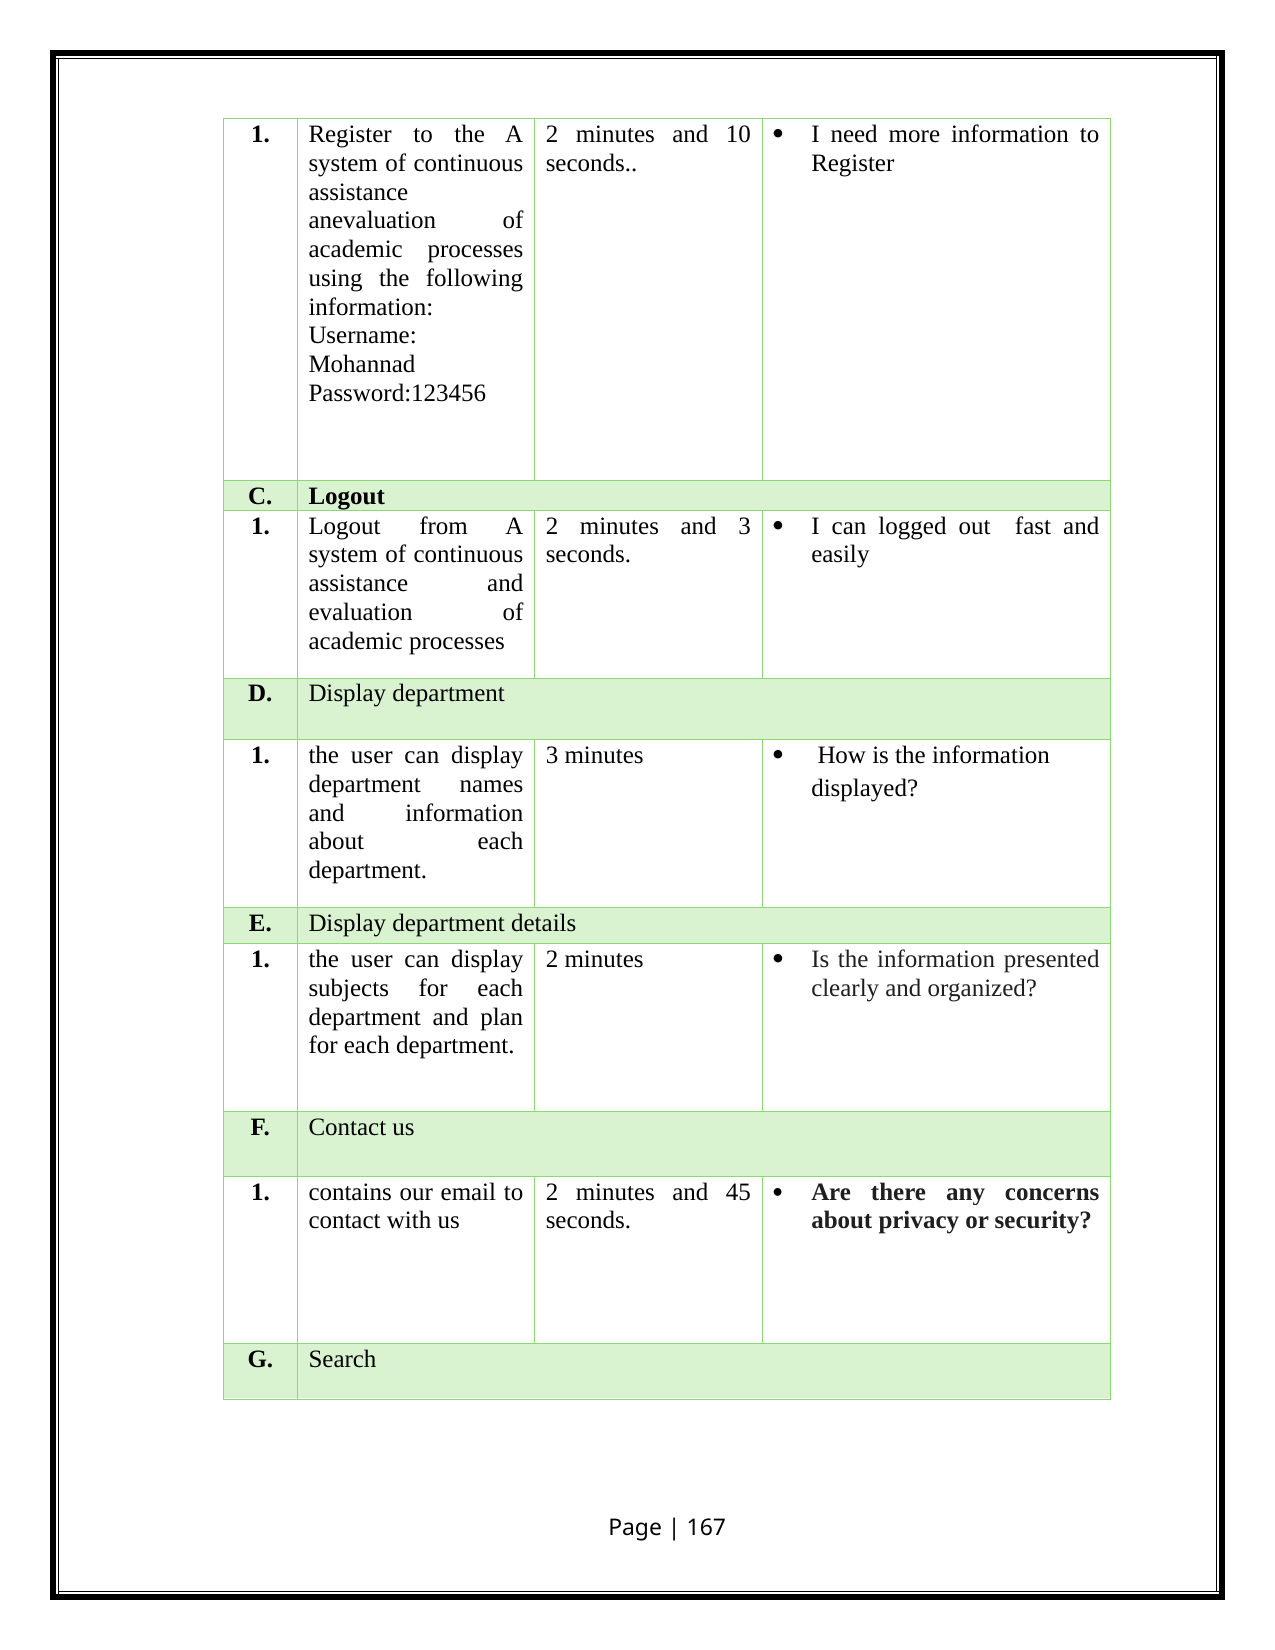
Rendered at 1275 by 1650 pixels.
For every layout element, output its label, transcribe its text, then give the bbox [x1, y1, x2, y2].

table_cell 1. [224, 740, 297, 907]
table_cell Display department details [298, 908, 1110, 943]
table_cell 1. [224, 511, 297, 677]
table_cell the user can display subjects for each department and plan for each department. [298, 944, 534, 1111]
table_cell How is the information displayed? [763, 740, 1110, 907]
table_cell contains our email to contact with us [298, 1177, 534, 1343]
table_cell 2 minutes and 3 seconds. [535, 511, 762, 677]
table_cell I need more information to Register [763, 119, 1110, 480]
table_cell 2 minutes and 10 seconds.. [535, 119, 762, 480]
table_cell Search [298, 1344, 1110, 1398]
table_cell G. [224, 1344, 297, 1398]
table_cell Logout from A system of continuous assistance and evaluation of academic processes [298, 511, 534, 677]
table_cell 1. [224, 119, 297, 480]
table_cell E. [224, 908, 297, 943]
table_cell Register to the A system of continuous assistance anevaluation of academic processes using the following information: Username: Mohannad Password:123456 [298, 119, 534, 480]
table_cell 2 minutes [535, 944, 762, 1111]
table_cell F. [224, 1112, 297, 1176]
table_cell Are there any concerns about privacy or security? [763, 1177, 1110, 1343]
table_cell Display department [298, 679, 1110, 739]
table_cell the user can display department names and information about each department. [298, 740, 534, 907]
table_cell 1. [224, 1177, 297, 1343]
table_cell Contact us [298, 1112, 1110, 1176]
table_cell Is the information presented clearly and organized? [763, 944, 1110, 1111]
table_cell 2 minutes and 45 seconds. [535, 1177, 762, 1343]
table_cell 3 minutes [535, 740, 762, 907]
table_cell D. [224, 679, 297, 739]
table_cell C. [224, 481, 297, 510]
table_cell 1. [224, 944, 297, 1111]
table_cell I can logged out fast and easily [763, 511, 1110, 677]
table_cell Logout [298, 481, 1110, 510]
